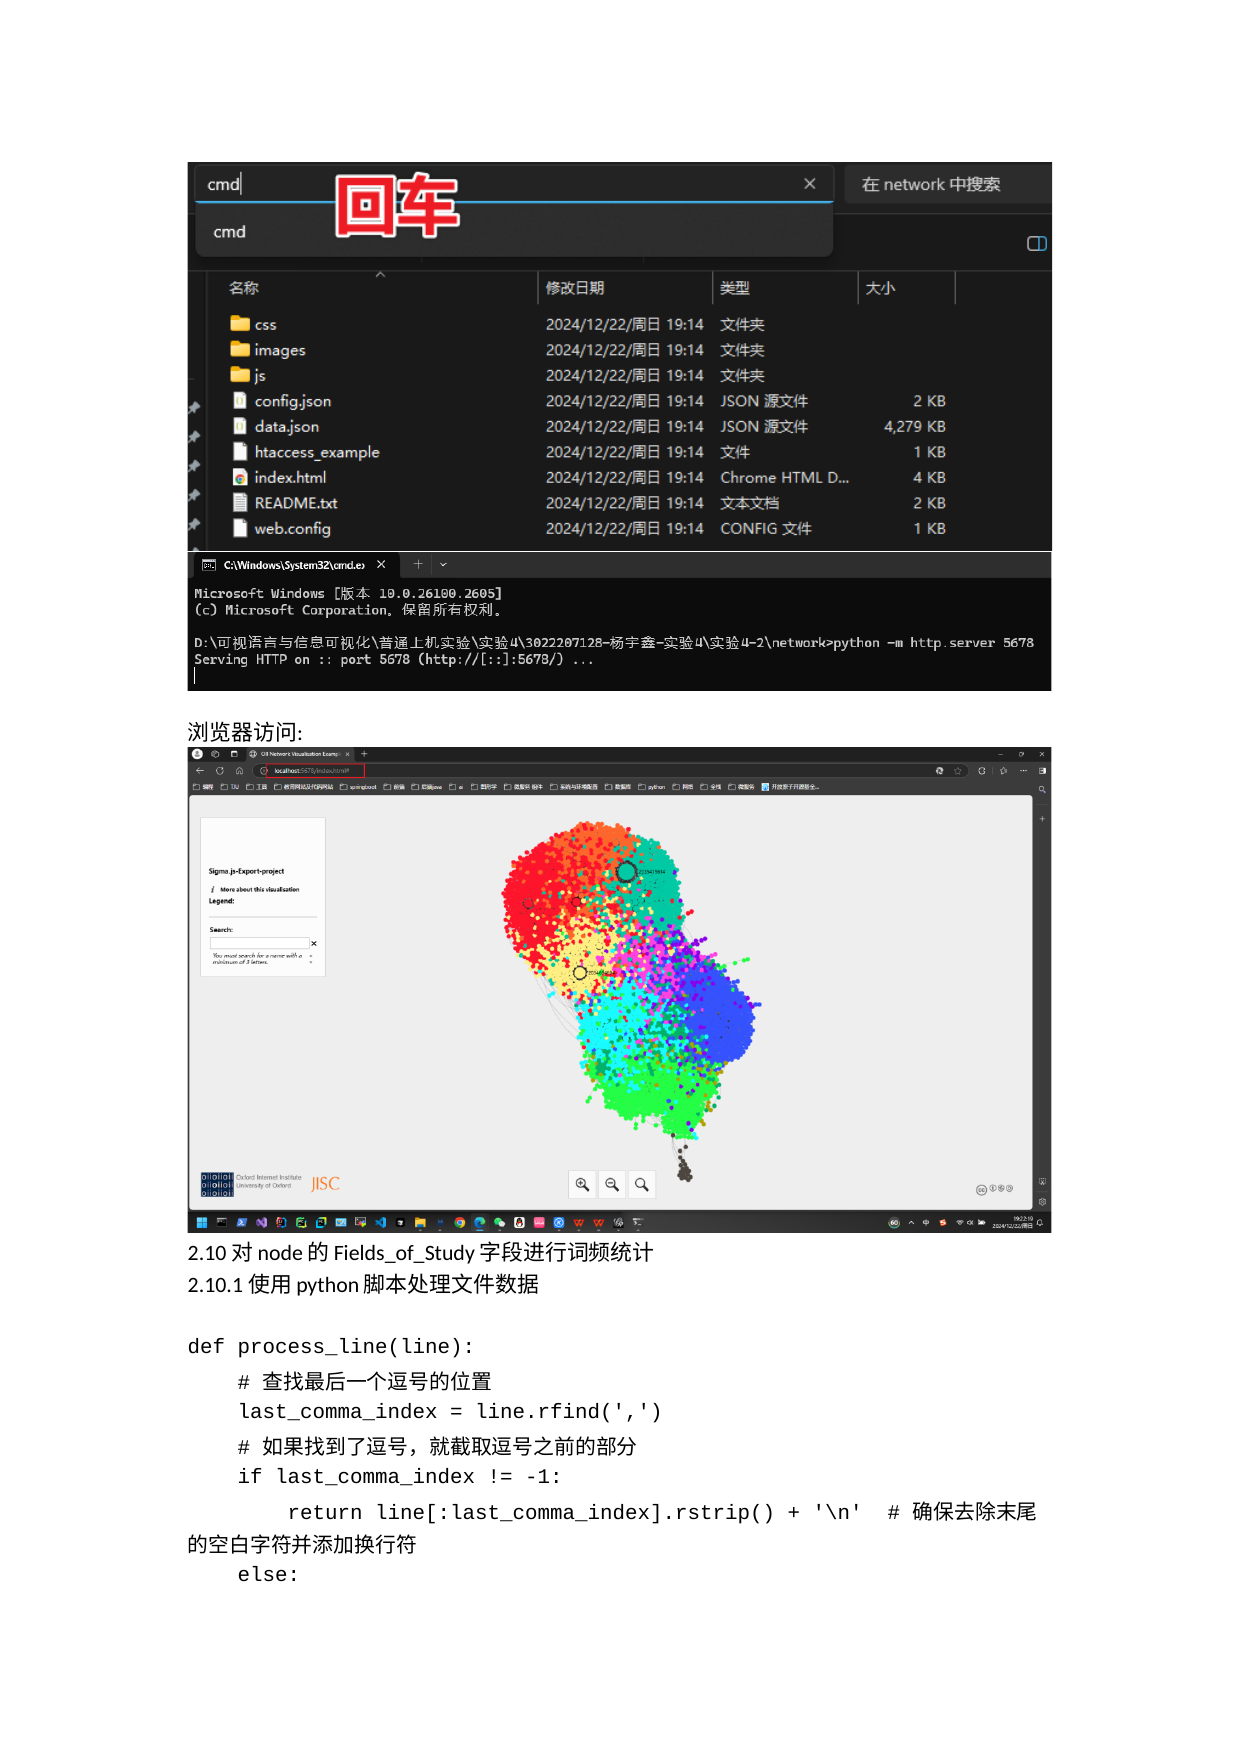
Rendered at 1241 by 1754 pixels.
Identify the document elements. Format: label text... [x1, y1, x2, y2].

text 2.10 对node的Fields_of_Study字段进行词频统计 [187, 1234, 1053, 1267]
picture [187, 162, 1053, 551]
text 浏览器访问: [187, 714, 1053, 747]
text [187, 1332, 1053, 1592]
picture [187, 552, 1052, 691]
picture [187, 747, 1052, 1233]
text 2.10.1 使用python脚本处理文件数据 [187, 1267, 1053, 1299]
